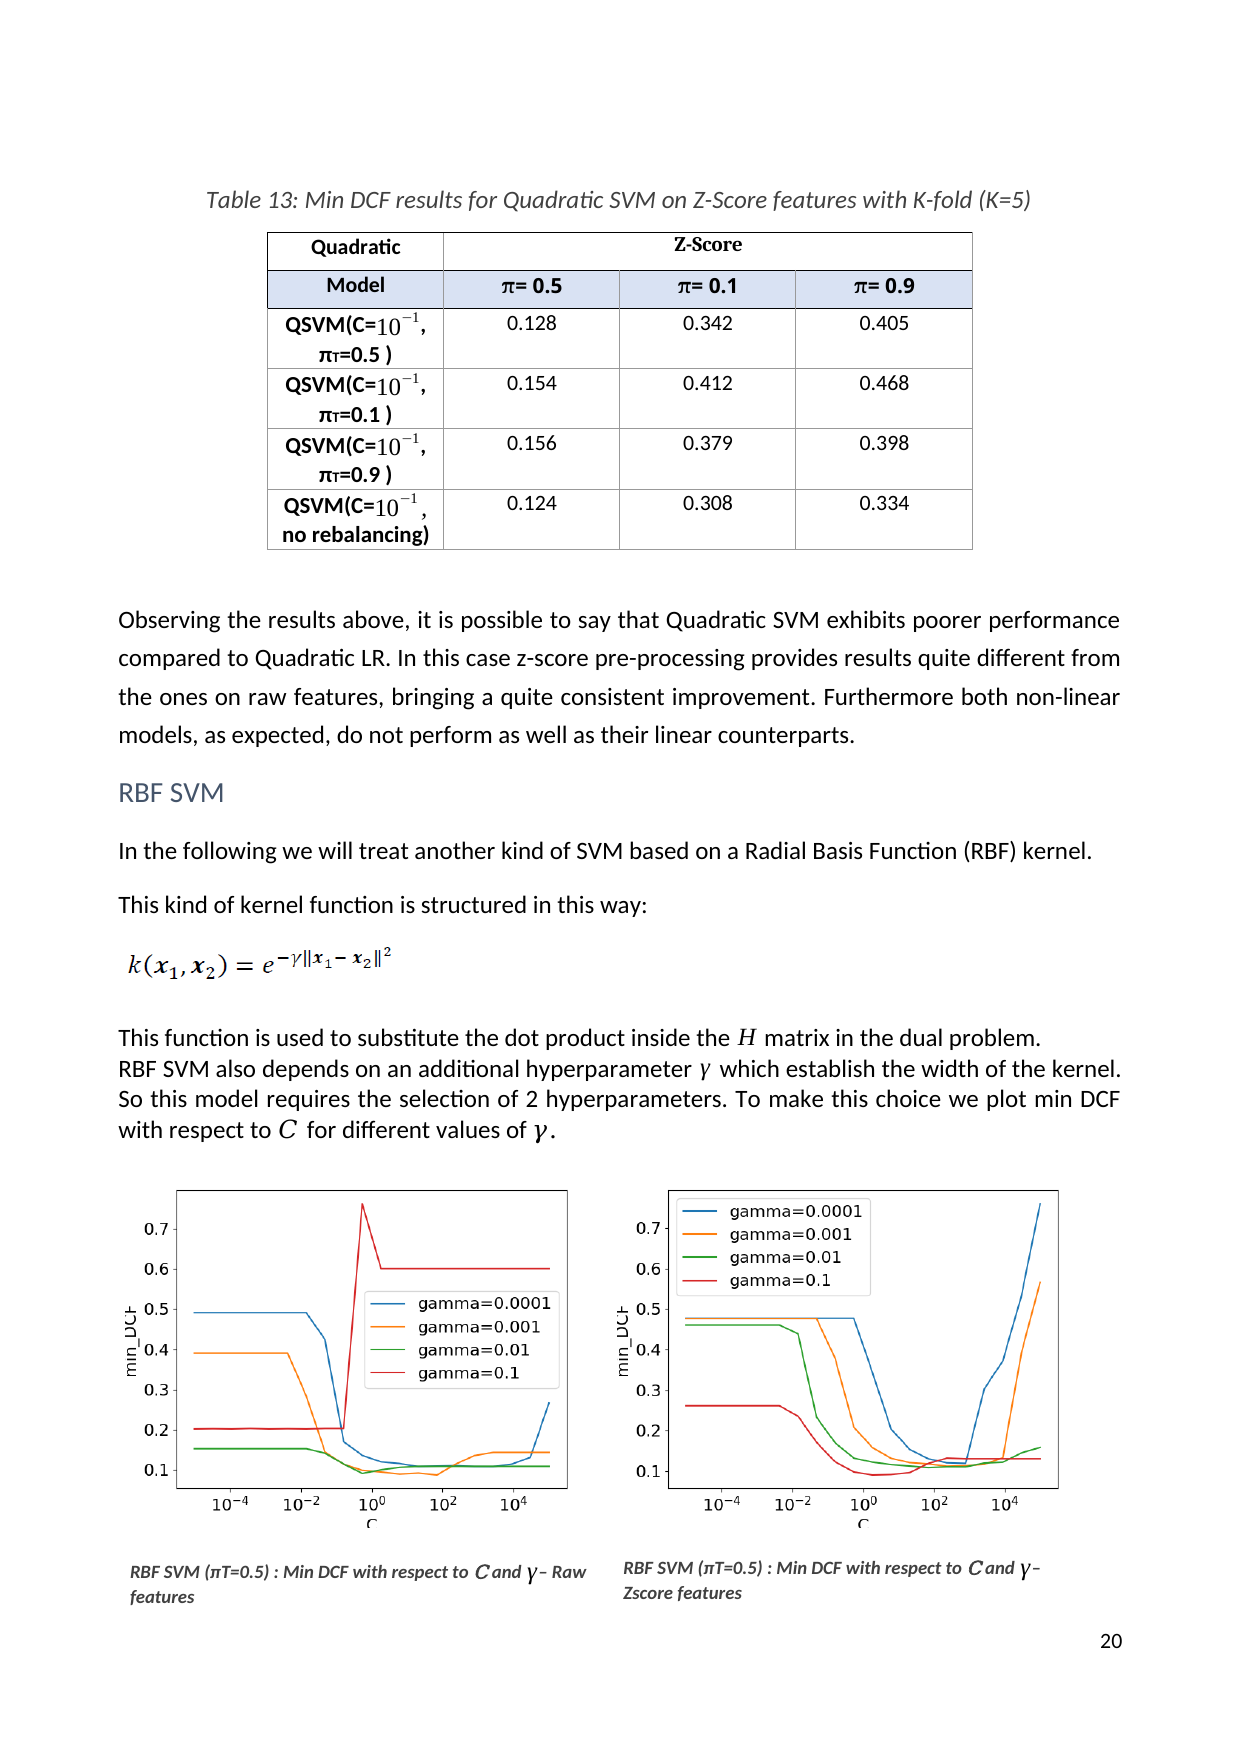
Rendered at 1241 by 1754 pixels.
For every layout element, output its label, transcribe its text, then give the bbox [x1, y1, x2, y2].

table_cell 0.398 [796, 429, 972, 488]
text Observing the results above, it is possible to say that Quadratic SVM exhibits poorer performance compared to Quadratic LR. In this case z-score pre-processing provides results quite different from the ones on raw features, bringing a quite consistent improvement. Furthermore both non-linear models, as expected, do not perform as well as their linear counterparts. [118, 604, 1122, 749]
table_header Z-Score [444, 233, 972, 270]
table_cell 0.128 [444, 309, 619, 368]
table_cell QSVM(C= no rebalancing) [268, 490, 443, 549]
table_cell 0.156 [444, 429, 619, 488]
table_header Quadratic [268, 233, 443, 270]
text This function is used to substitute the dot product inside the matrix in the dual problem. [118, 1022, 1122, 1053]
table_cell 0.405 [796, 309, 972, 368]
picture [125, 1172, 599, 1528]
subtitle RBF SVM [118, 774, 1122, 809]
table_cell 0.412 [620, 369, 795, 428]
text In the following we will treat another kind of SVM based on a Radial Basis Function (RBF) kernel. [118, 835, 1122, 865]
text This kind of kernel function is structured in this way: [118, 889, 1122, 920]
table_cell 0.308 [620, 490, 795, 549]
table_cell QSVM(C=, πT=0.5 ) [268, 309, 443, 368]
picture [118, 944, 404, 999]
table_cell π= 0.9 [796, 271, 972, 308]
table_cell 0.468 [796, 369, 972, 428]
table_cell 0.379 [620, 429, 795, 488]
table_cell 0.124 [444, 490, 619, 549]
table_cell π= 0.1 [620, 271, 795, 308]
table_cell QSVM(C=, πT=0.1 ) [268, 369, 443, 428]
text RBF SVM also depends on an additional hyperparameter which establish the width of the kernel. So this model requires the selection of 2 hyperparameters. To make this choice we plot min DCF with respect to 𝐶 for different values of 𝛾. [118, 1053, 1122, 1145]
table_cell 0.154 [444, 369, 619, 428]
table_cell Model [268, 271, 443, 308]
picture [617, 1172, 1090, 1528]
table_cell π= 0.5 [444, 271, 619, 308]
table_cell 0.342 [620, 309, 795, 368]
table_cell 0.334 [796, 490, 972, 549]
text Table 13: Min DCF results for Quadratic SVM on Z-Score features with K-fold (K=5) [118, 184, 1122, 215]
table_cell QSVM(C=, πT=0.9 ) [268, 429, 443, 488]
